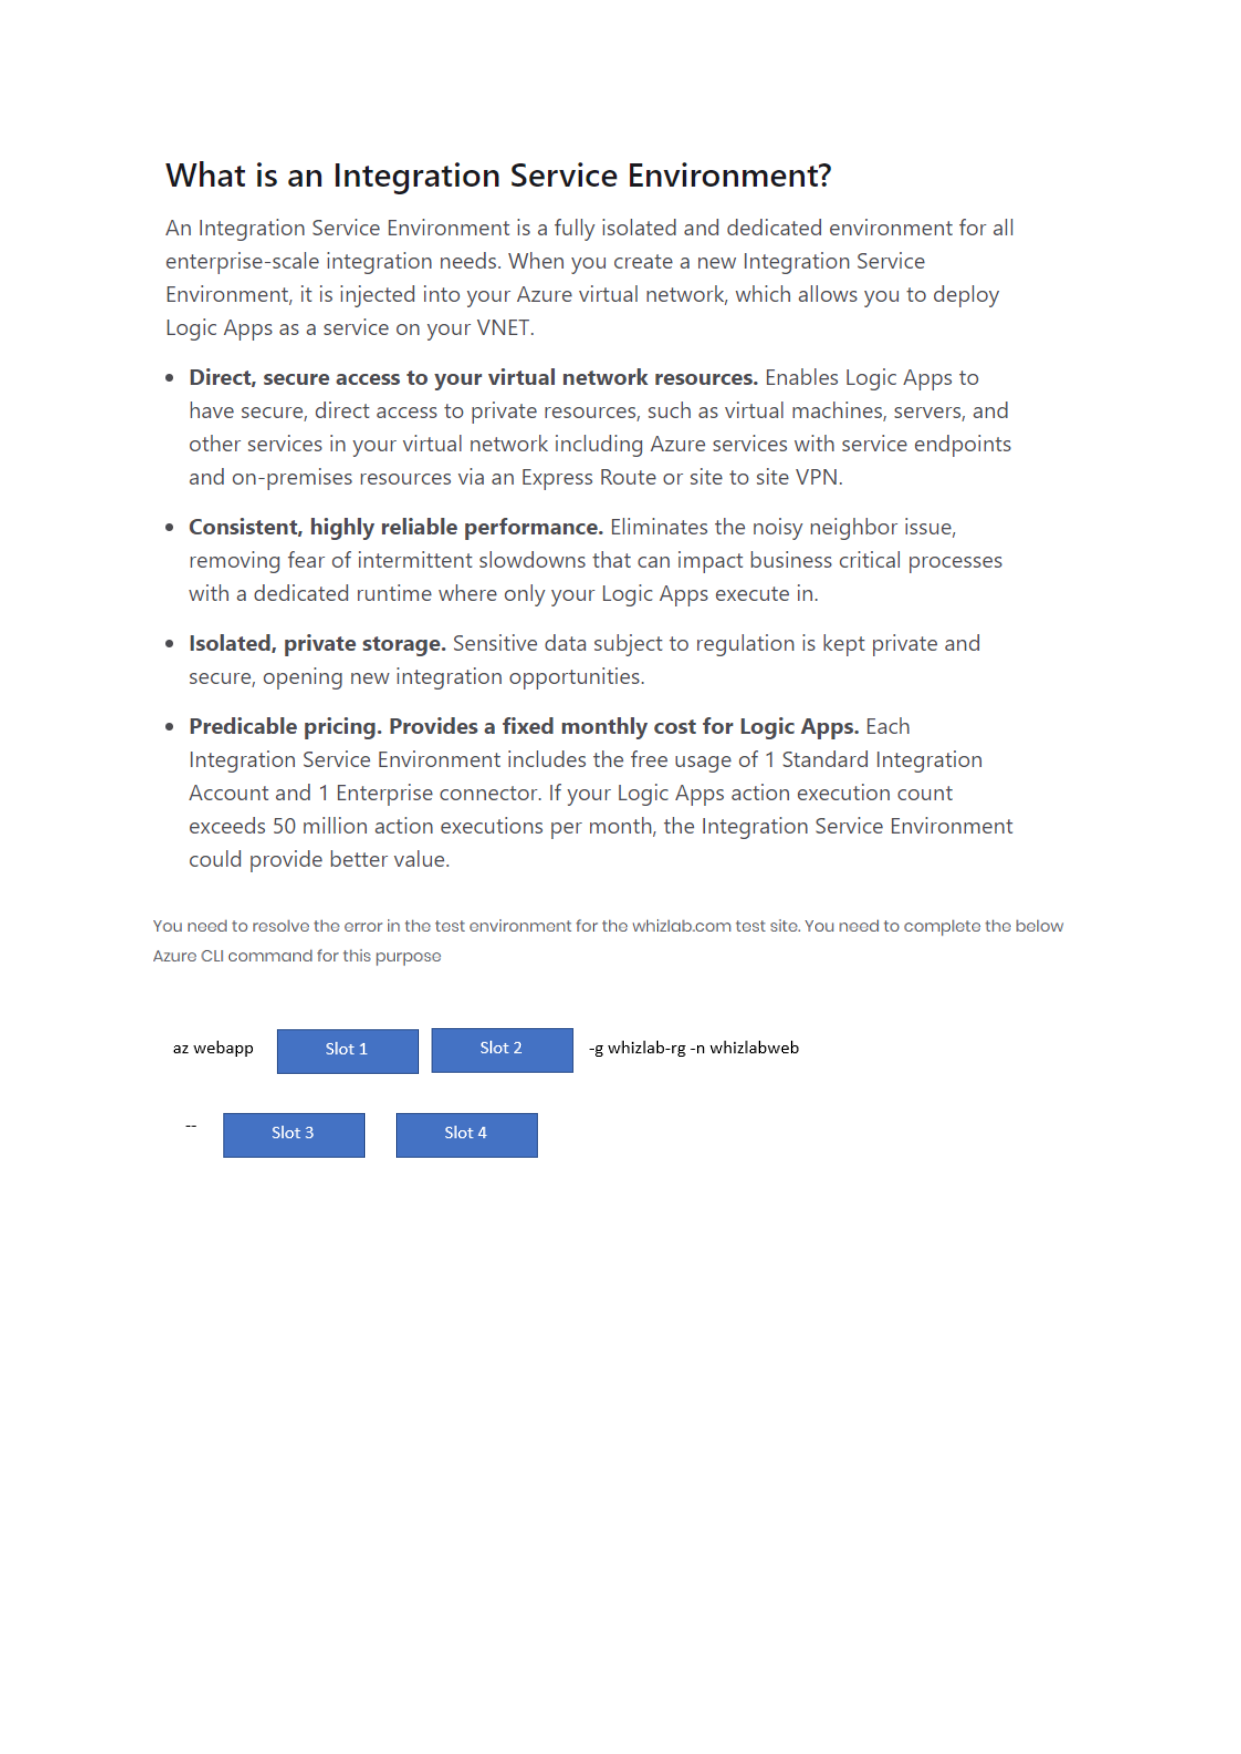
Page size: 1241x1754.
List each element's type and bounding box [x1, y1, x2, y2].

picture [150, 903, 1091, 1190]
picture [150, 150, 1091, 879]
